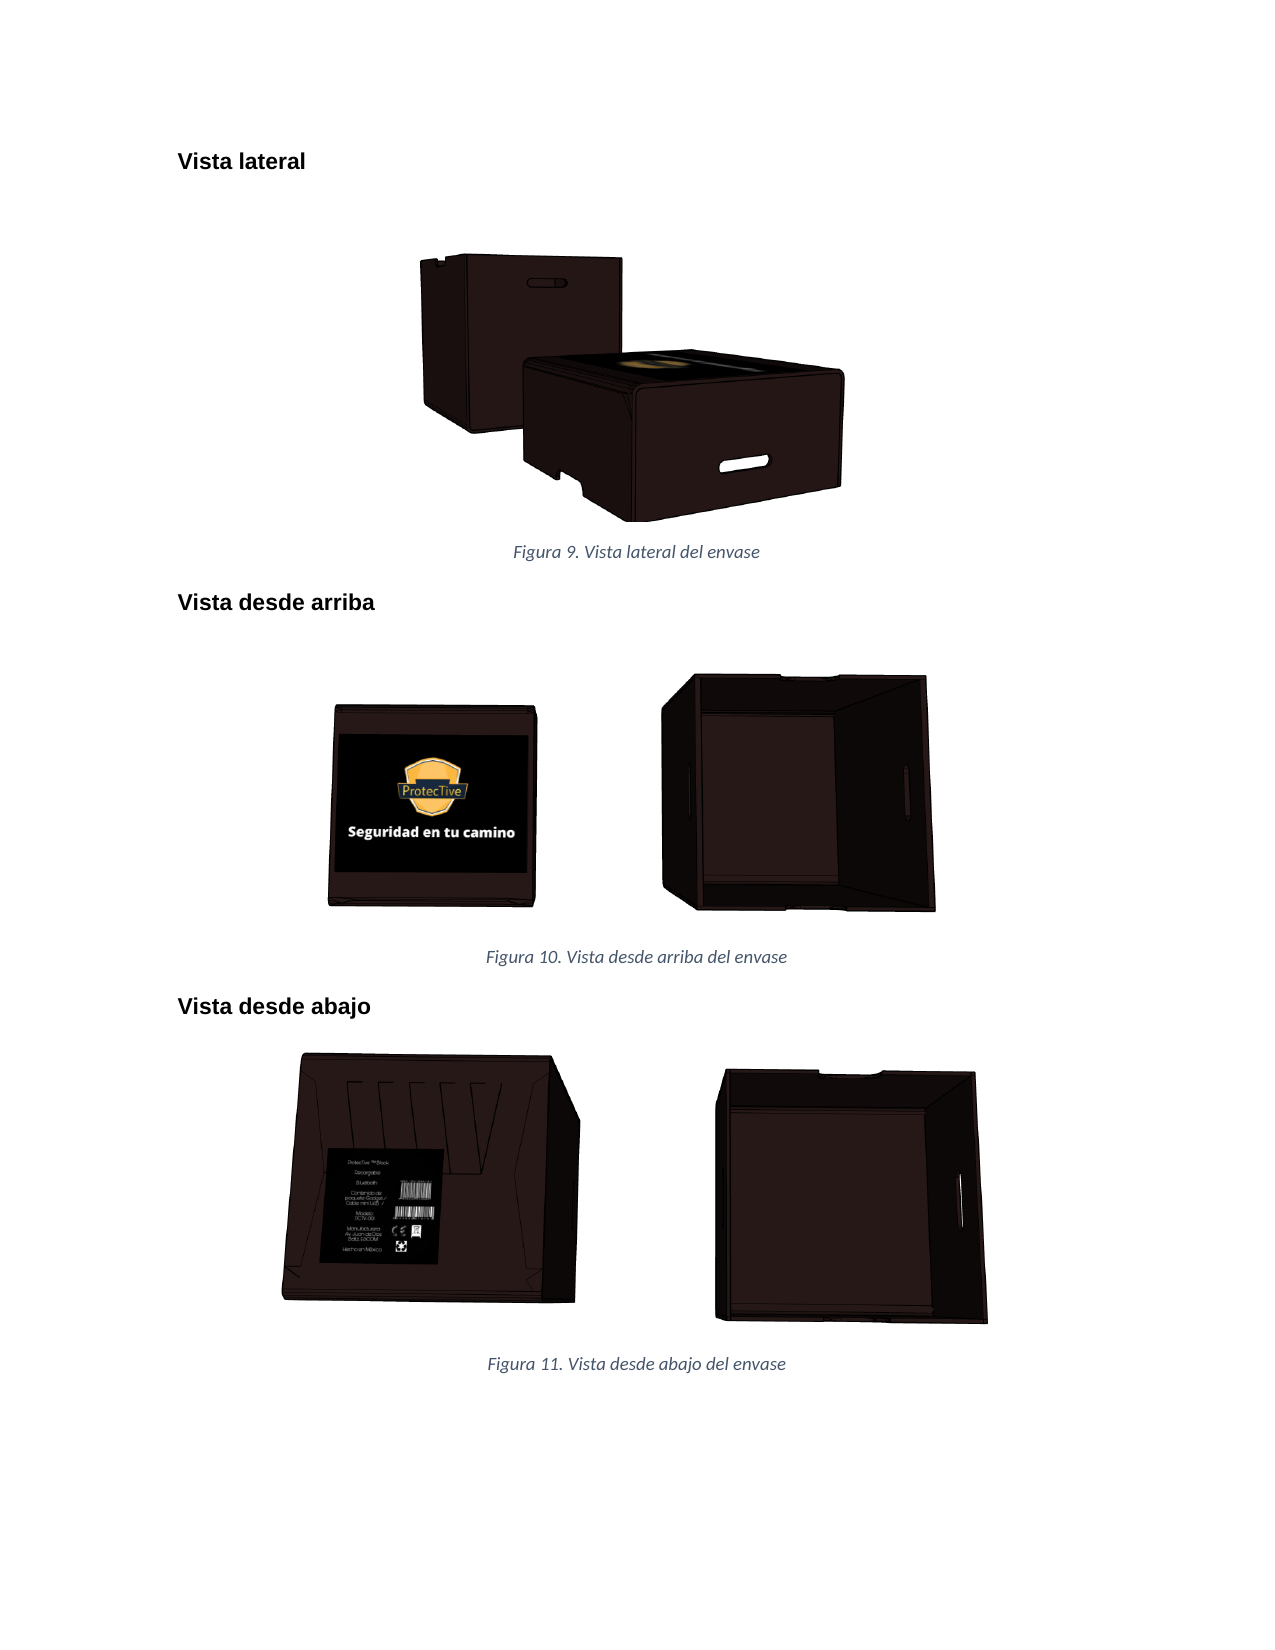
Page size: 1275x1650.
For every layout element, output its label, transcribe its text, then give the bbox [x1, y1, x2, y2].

picture [318, 642, 957, 927]
text Vista desde abajo [177, 993, 1098, 1019]
picture [276, 1046, 999, 1333]
text Figura 11. Vista desde abajo del envase [177, 1352, 1098, 1375]
text Vista lateral [177, 148, 1098, 174]
text Figura 9. Vista lateral del envase [177, 541, 1098, 564]
picture [362, 201, 913, 522]
text Figura 10. Vista desde arriba del envase [177, 945, 1098, 968]
text Vista desde arriba [177, 589, 1098, 615]
